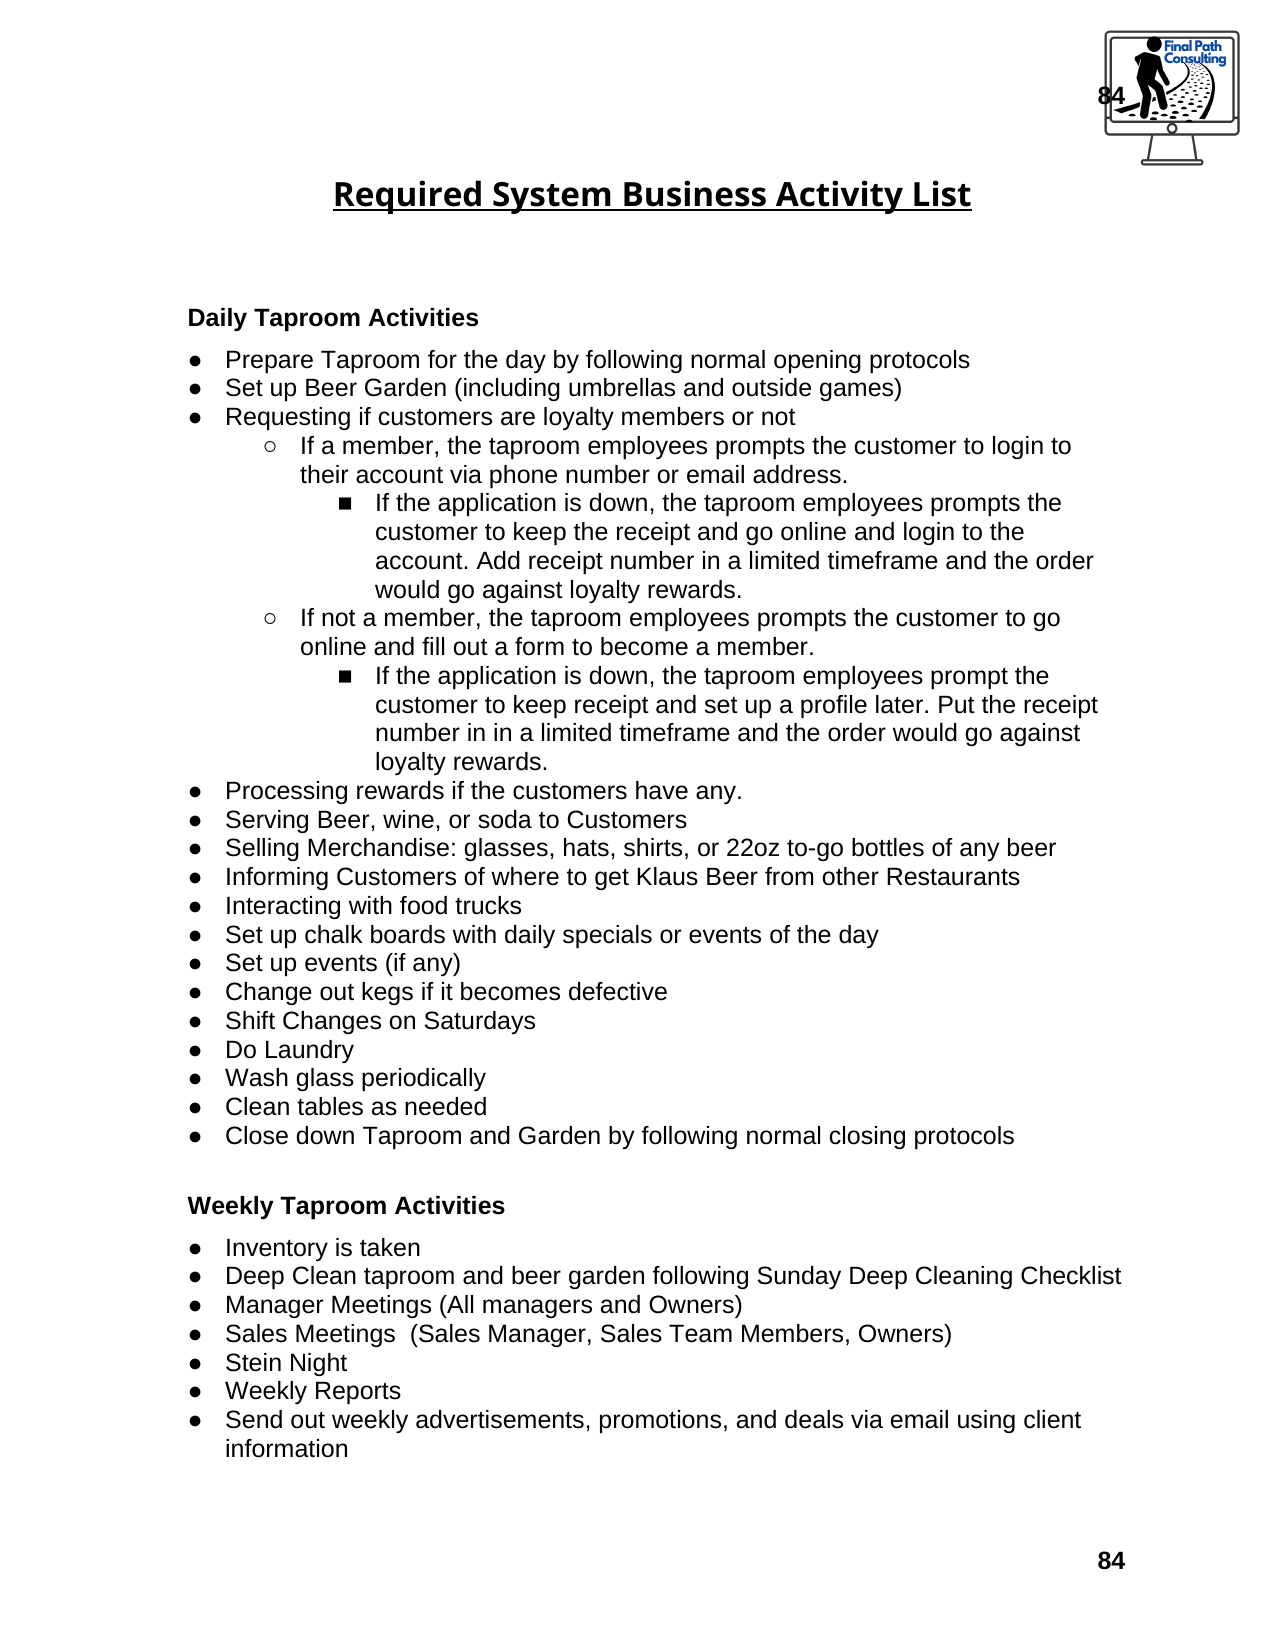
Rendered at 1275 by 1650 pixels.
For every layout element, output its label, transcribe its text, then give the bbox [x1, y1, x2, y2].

list Prepare Taproom for the day by following normal opening protocols [187, 344, 1125, 373]
list If a member, the taproom employees prompts the customer to login to their account via phone number or email address. [262, 431, 1125, 488]
list Processing rewards if the customers have any. [187, 776, 1125, 804]
subtitle Required System Business Activity List [225, 171, 1125, 216]
text Weekly Taproom Activities [187, 1191, 1125, 1220]
list Send out weekly advertisements, promotions, and deals via email using client information [187, 1405, 1125, 1462]
list If not a member, the taproom employees prompts the customer to go online and fill out a form to become a member. [262, 603, 1125, 661]
list Selling Merchandise: glasses, hats, shirts, or 22oz to-go bottles of any beer [187, 833, 1125, 862]
list Wash glass periodically [187, 1063, 1125, 1092]
list Change out kegs if it becomes defective [187, 977, 1125, 1006]
list Informing Customers of where to get Klaus Beer from other Restaurants [187, 862, 1125, 891]
list Serving Beer, wine, or soda to Customers [187, 804, 1125, 833]
list Weekly Reports [187, 1376, 1125, 1405]
list If the application is down, the taproom employees prompts the customer to keep the receipt and go online and login to the account. Add receipt number in a limited timeframe and the order would go against loyalty rewards. [337, 488, 1125, 603]
text Daily Taproom Activities [187, 303, 1125, 332]
list Interacting with food trucks [187, 891, 1125, 919]
list Requesting if customers are loyalty members or not [187, 402, 1125, 431]
list Close down Taproom and Garden by following normal closing protocols [187, 1121, 1125, 1149]
list Deep Clean taproom and beer garden following Sunday Deep Cleaning Checklist [187, 1261, 1125, 1290]
list Sales Meetings (Sales Manager, Sales Team Members, Owners) [187, 1319, 1125, 1347]
list Stein Night [187, 1347, 1125, 1376]
list Shift Changes on Saturdays [187, 1006, 1125, 1034]
list Clean tables as needed [187, 1092, 1125, 1121]
list Manager Meetings (All managers and Owners) [187, 1290, 1125, 1319]
list Set up events (if any) [187, 948, 1125, 977]
list If the application is down, the taproom employees prompt the customer to keep receipt and set up a profile later. Put the receipt number in in a limited timeframe and the order would go against loyalty rewards. [337, 661, 1125, 776]
list Do Laundry [187, 1034, 1125, 1063]
list Set up Beer Garden (including umbrellas and outside games) [187, 373, 1125, 402]
list Inventory is taken [187, 1232, 1125, 1261]
list Set up chalk boards with daily specials or events of the day [187, 919, 1125, 948]
picture [1098, 18, 1247, 174]
